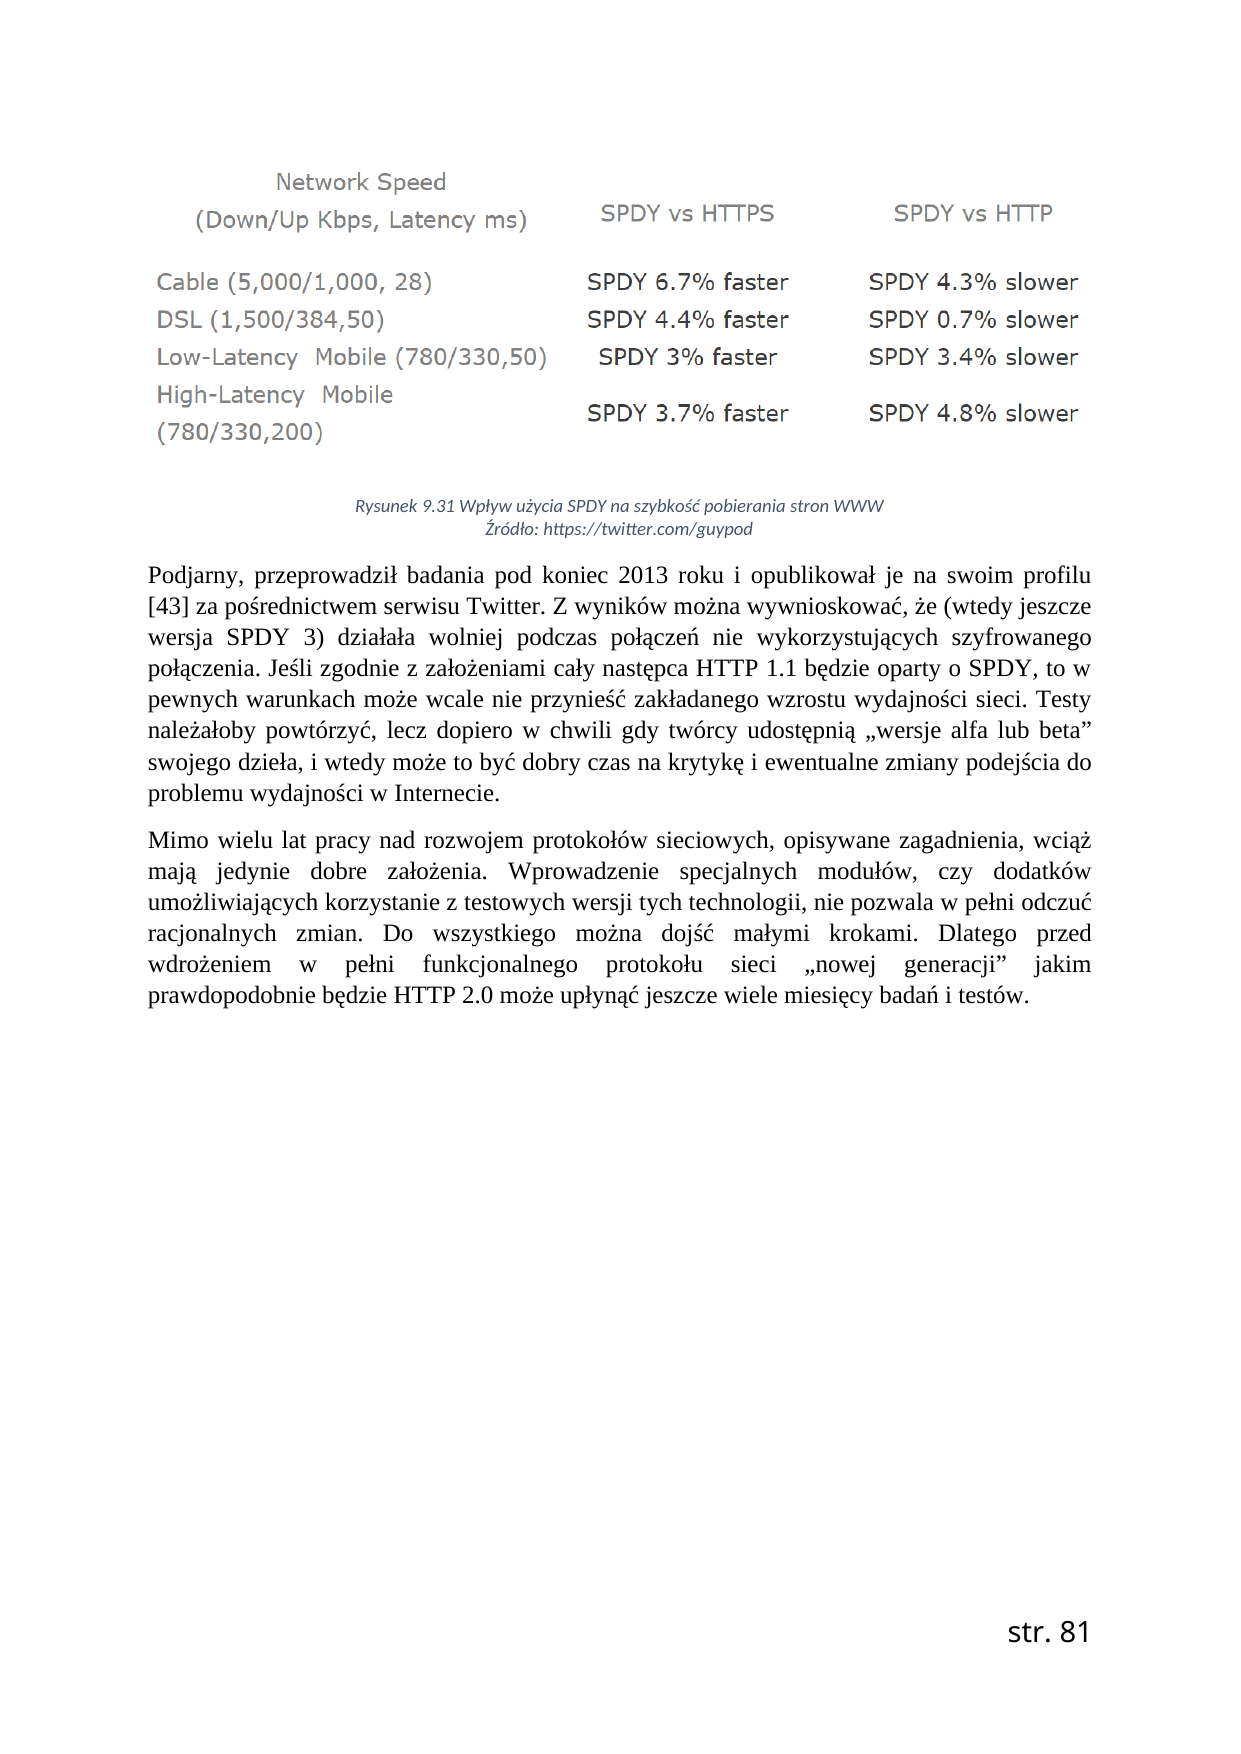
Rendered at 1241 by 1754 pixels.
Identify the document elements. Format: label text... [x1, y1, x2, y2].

picture [147, 147, 1093, 475]
text Podjarny, przeprowadził badania pod koniec 2013 roku i opublikował je na swoim profilu [43] za pośrednictwem serwisu Twitter. Z wyników można wywnioskować, że (wtedy jeszcze wersja SPDY 3) działała wolniej podczas połączeń nie wykorzystujących szyfrowanego połączenia. Jeśli zgodnie z założeniami cały następca HTTP 1.1 będzie oparty o SPDY, to w pewnych warunkach może wcale nie przynieść zakładanego wzrostu wydajności sieci. Testy należałoby powtórzyć, lecz dopiero w chwili gdy twórcy udostępnią „wersje alfa lub beta” swojego dzieła, i wtedy może to być dobry czas na krytykę i ewentualne zmiany podejścia do problemu wydajności w Internecie. [148, 560, 1093, 806]
text Mimo wielu lat pracy nad rozwojem protokołów sieciowych, opisywane zagadnienia, wciąż mają jedynie dobre założenia. Wprowadzenie specjalnych modułów, czy dodatków umożliwiających korzystanie z testowych wersji tych technologii, nie pozwala w pełni odczuć racjonalnych zmian. Do wszystkiego można dojść małymi krokami. Dlatego przed wdrożeniem w pełni funkcjonalnego protokołu sieci „nowej generacji” jakim prawdopodobnie będzie HTTP 2.0 może upłynąć jeszcze wiele miesięcy badań i testów. [148, 825, 1093, 1009]
